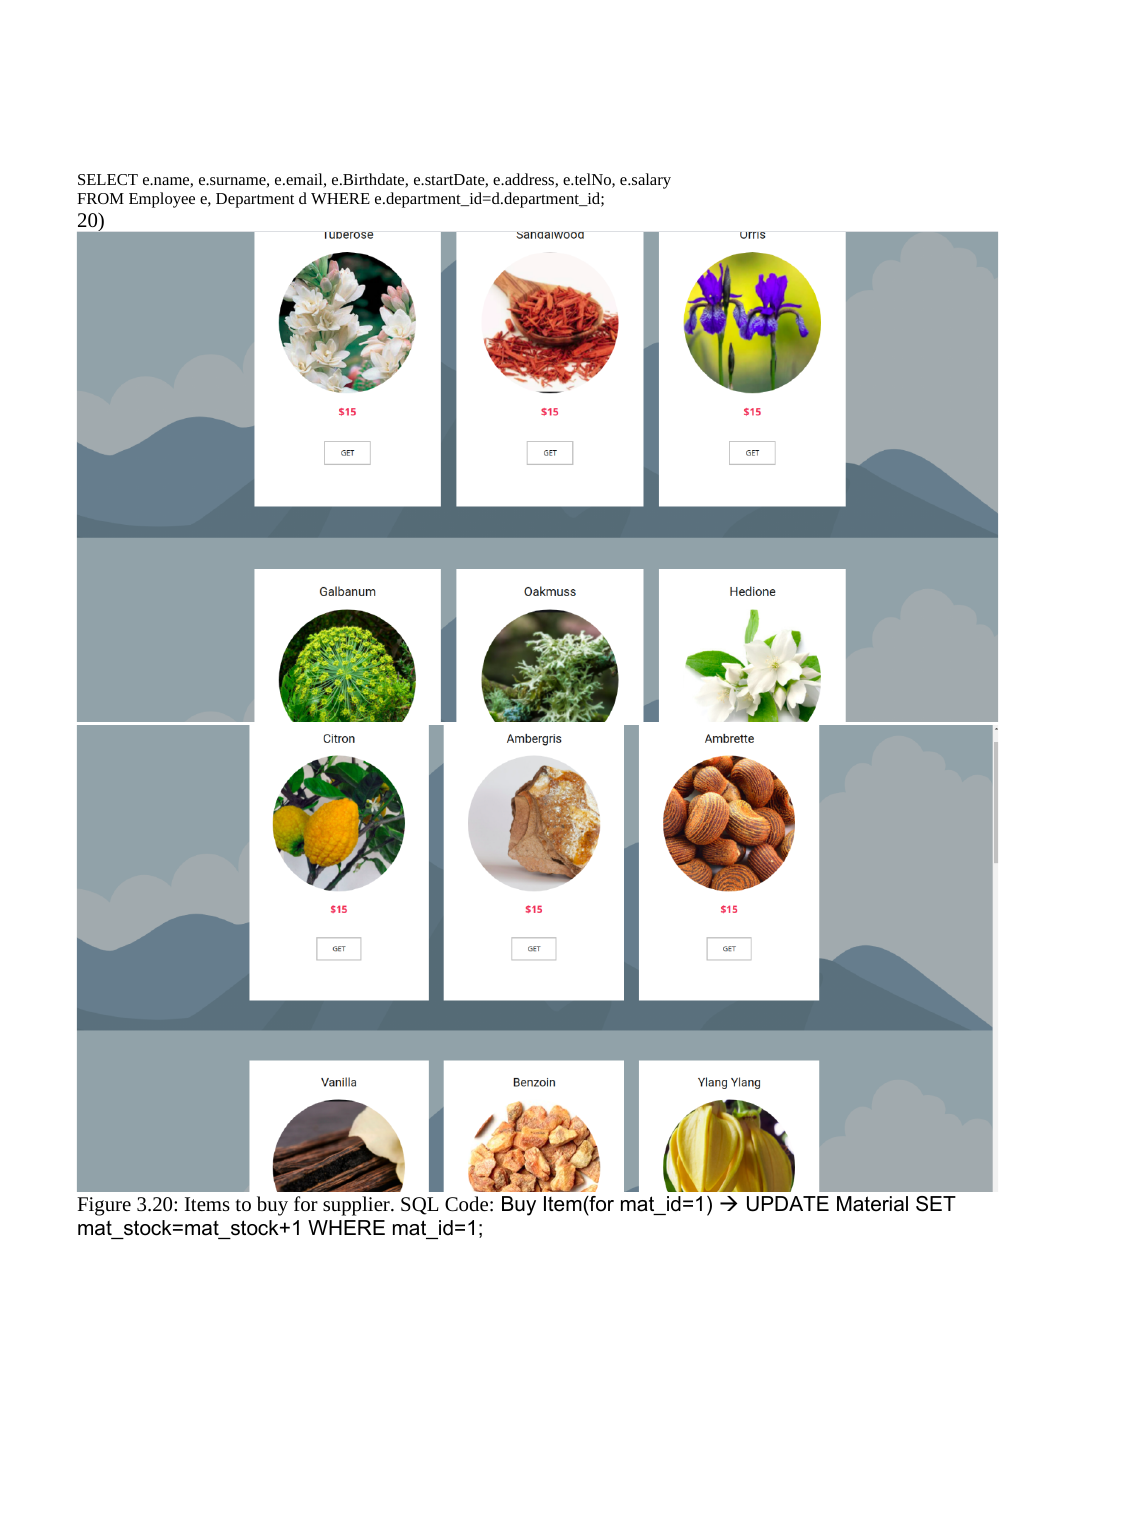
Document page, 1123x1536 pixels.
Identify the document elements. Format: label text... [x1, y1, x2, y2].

picture [76, 231, 999, 722]
text Figure 3.20: Items to buy for supplier. SQL Code: Buy Item(for mat_id=1) UPDATE Material SET mat_stock=mat_stock+1 WHERE mat_id=1; [77, 1192, 998, 1240]
text SELECT e.name, e.surname, e.email, e.Birthdate, e.startDate, e.address, e.telNo, e.salary [77, 169, 998, 189]
text FROM Employee e, Department d WHERE e.department_id=d.department_id; [77, 189, 998, 208]
text 20) [77, 208, 998, 231]
picture [76, 725, 999, 1192]
